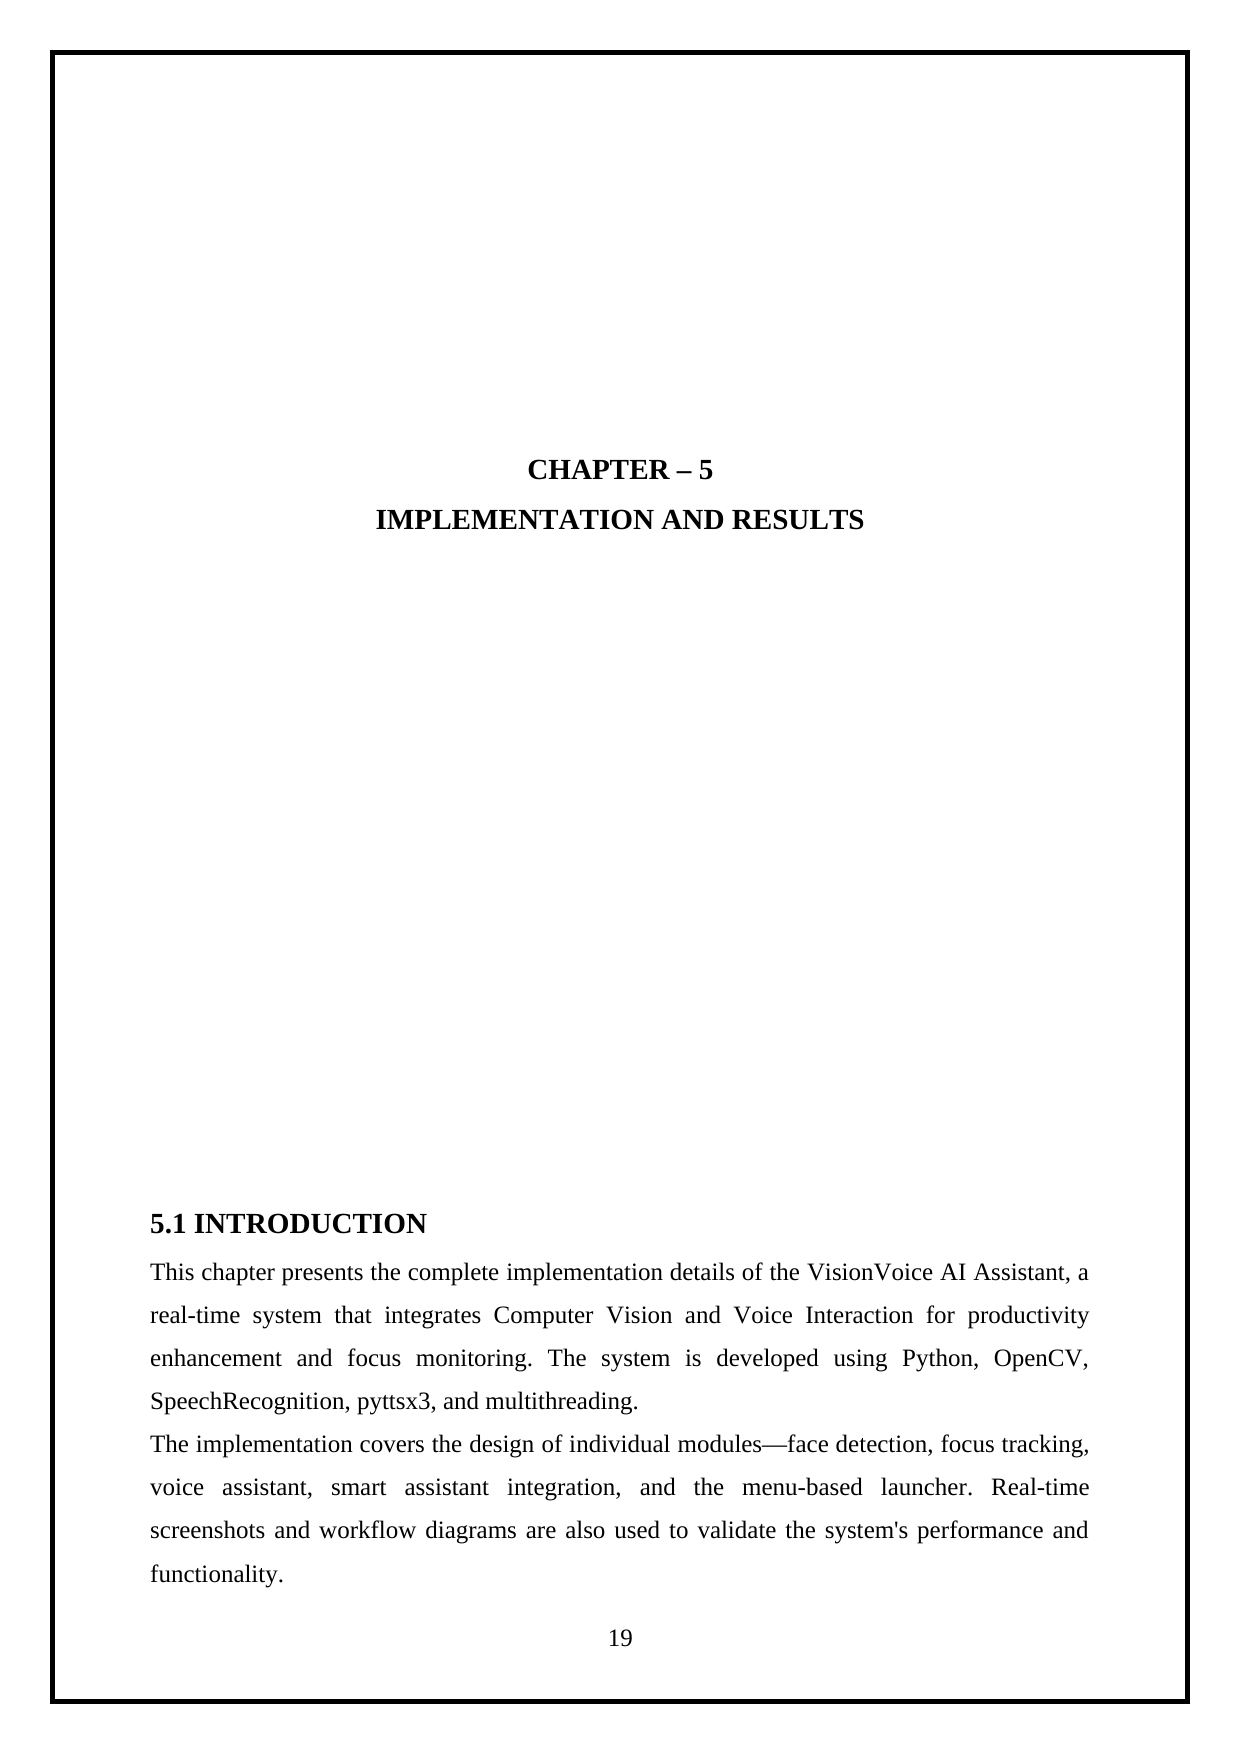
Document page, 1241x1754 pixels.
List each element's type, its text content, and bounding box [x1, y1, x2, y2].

text The implementation covers the design of individual modules—face detection, focus tracking, voice assistant, smart assistant integration, and the menu-based launcher. Real-time screenshots and workflow diagrams are also used to validate the system's performance and functionality. [150, 1429, 1090, 1587]
text CHAPTER – 5 [150, 452, 1090, 485]
text This chapter presents the complete implementation details of the VisionVoice AI Assistant, a real-time system that integrates Computer Vision and Voice Interaction for productivity enhancement and focus monitoring. The system is developed using Python, OpenCV, SpeechRecognition, pyttsx3, and multithreading. [150, 1257, 1090, 1415]
text 5.1 INTRODUCTION [150, 1207, 1090, 1240]
text IMPLEMENTATION AND RESULTS [150, 502, 1090, 536]
